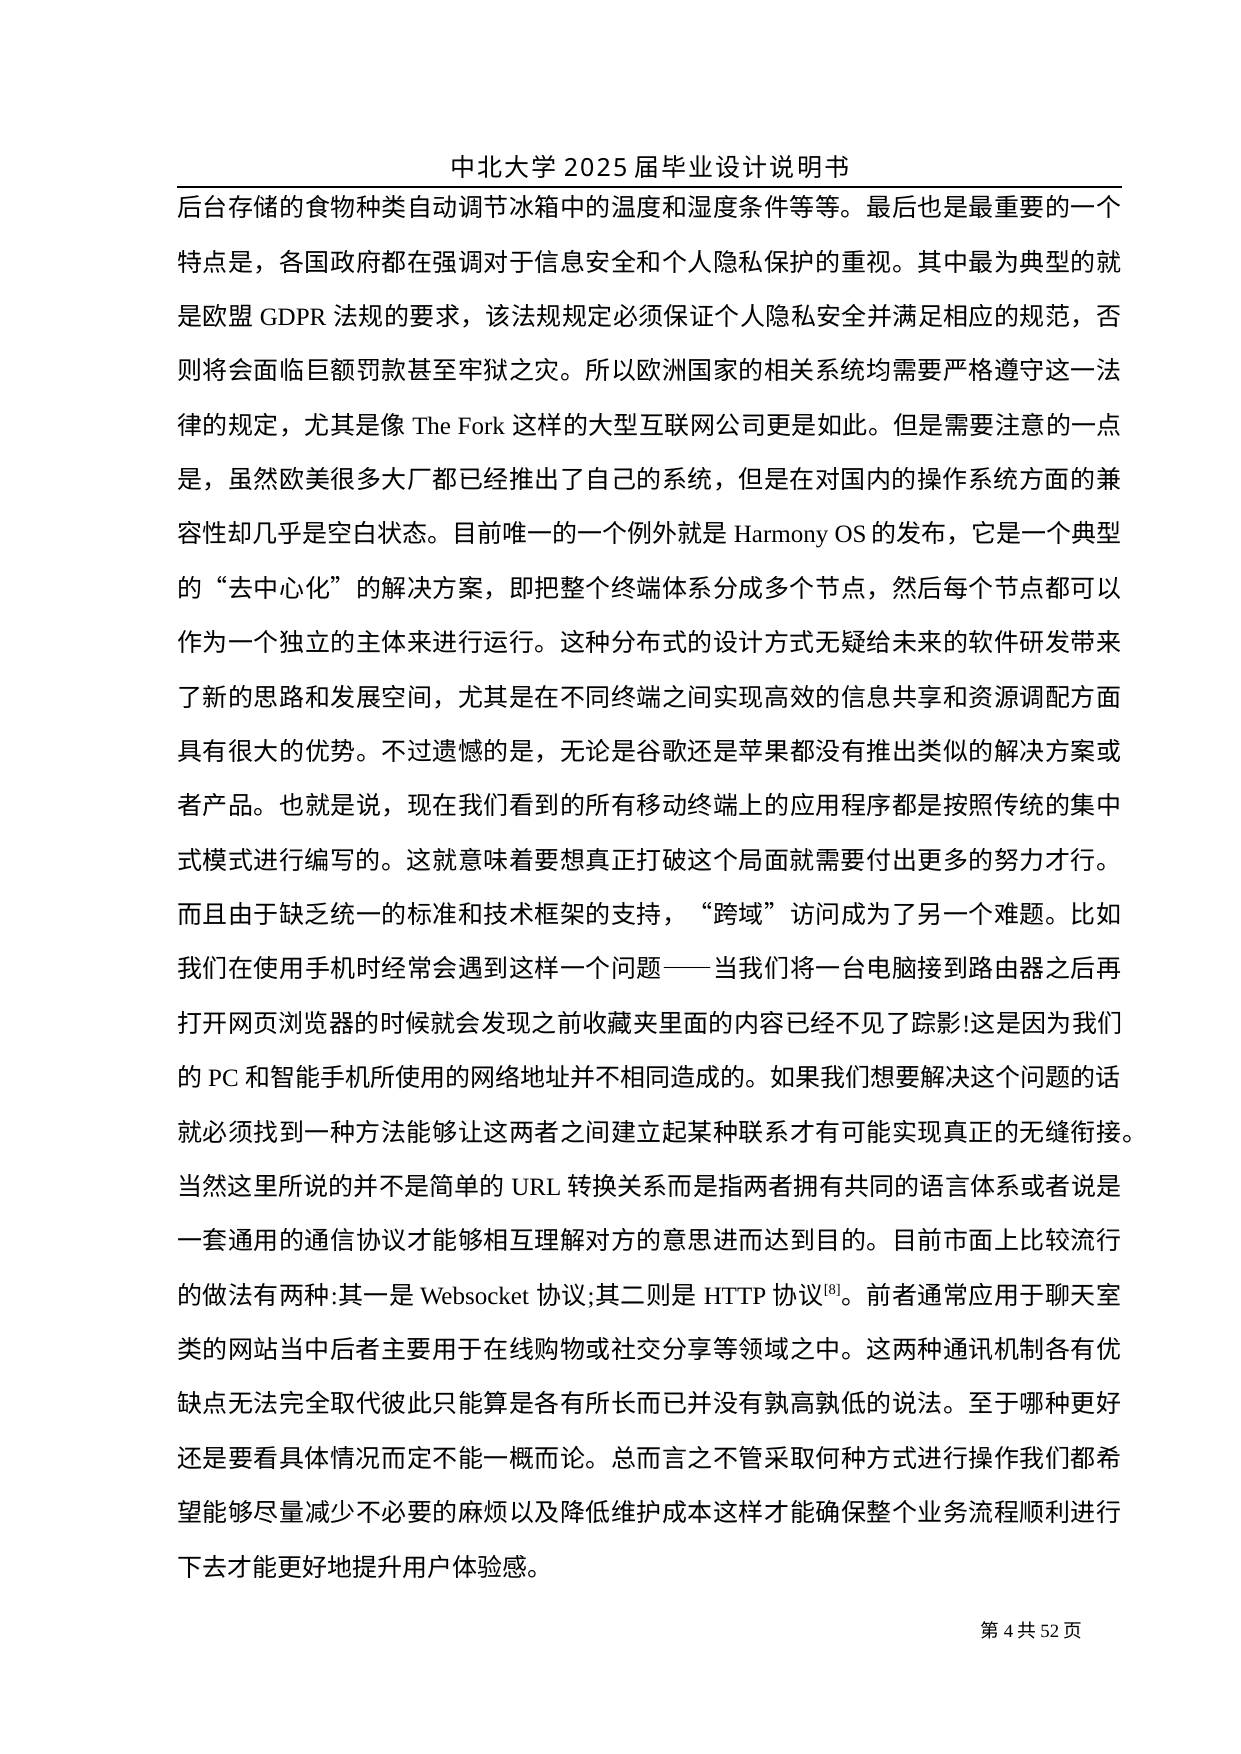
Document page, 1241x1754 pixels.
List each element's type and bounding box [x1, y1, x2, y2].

text [177, 188, 1122, 1583]
